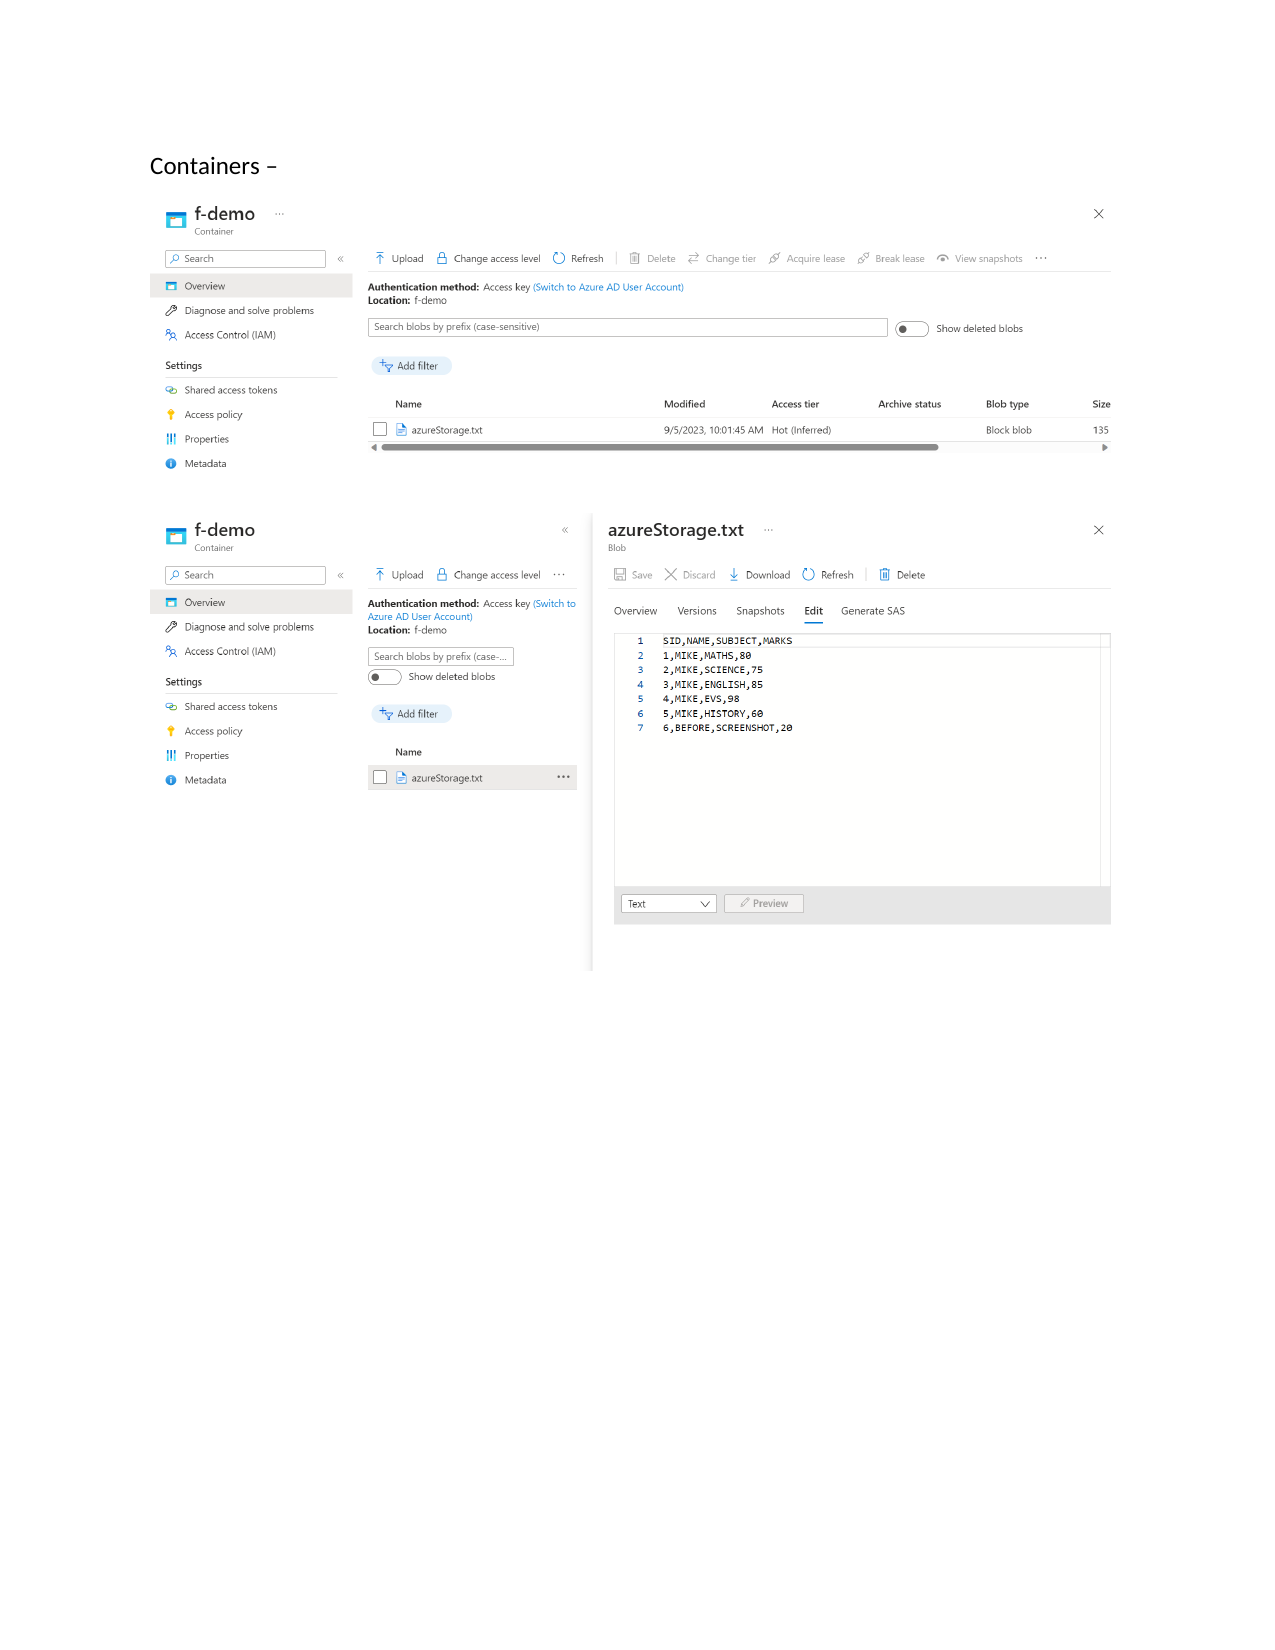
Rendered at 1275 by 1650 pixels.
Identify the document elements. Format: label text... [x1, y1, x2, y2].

text Containers – [150, 150, 1125, 181]
picture [150, 199, 1125, 495]
picture [150, 513, 1125, 971]
